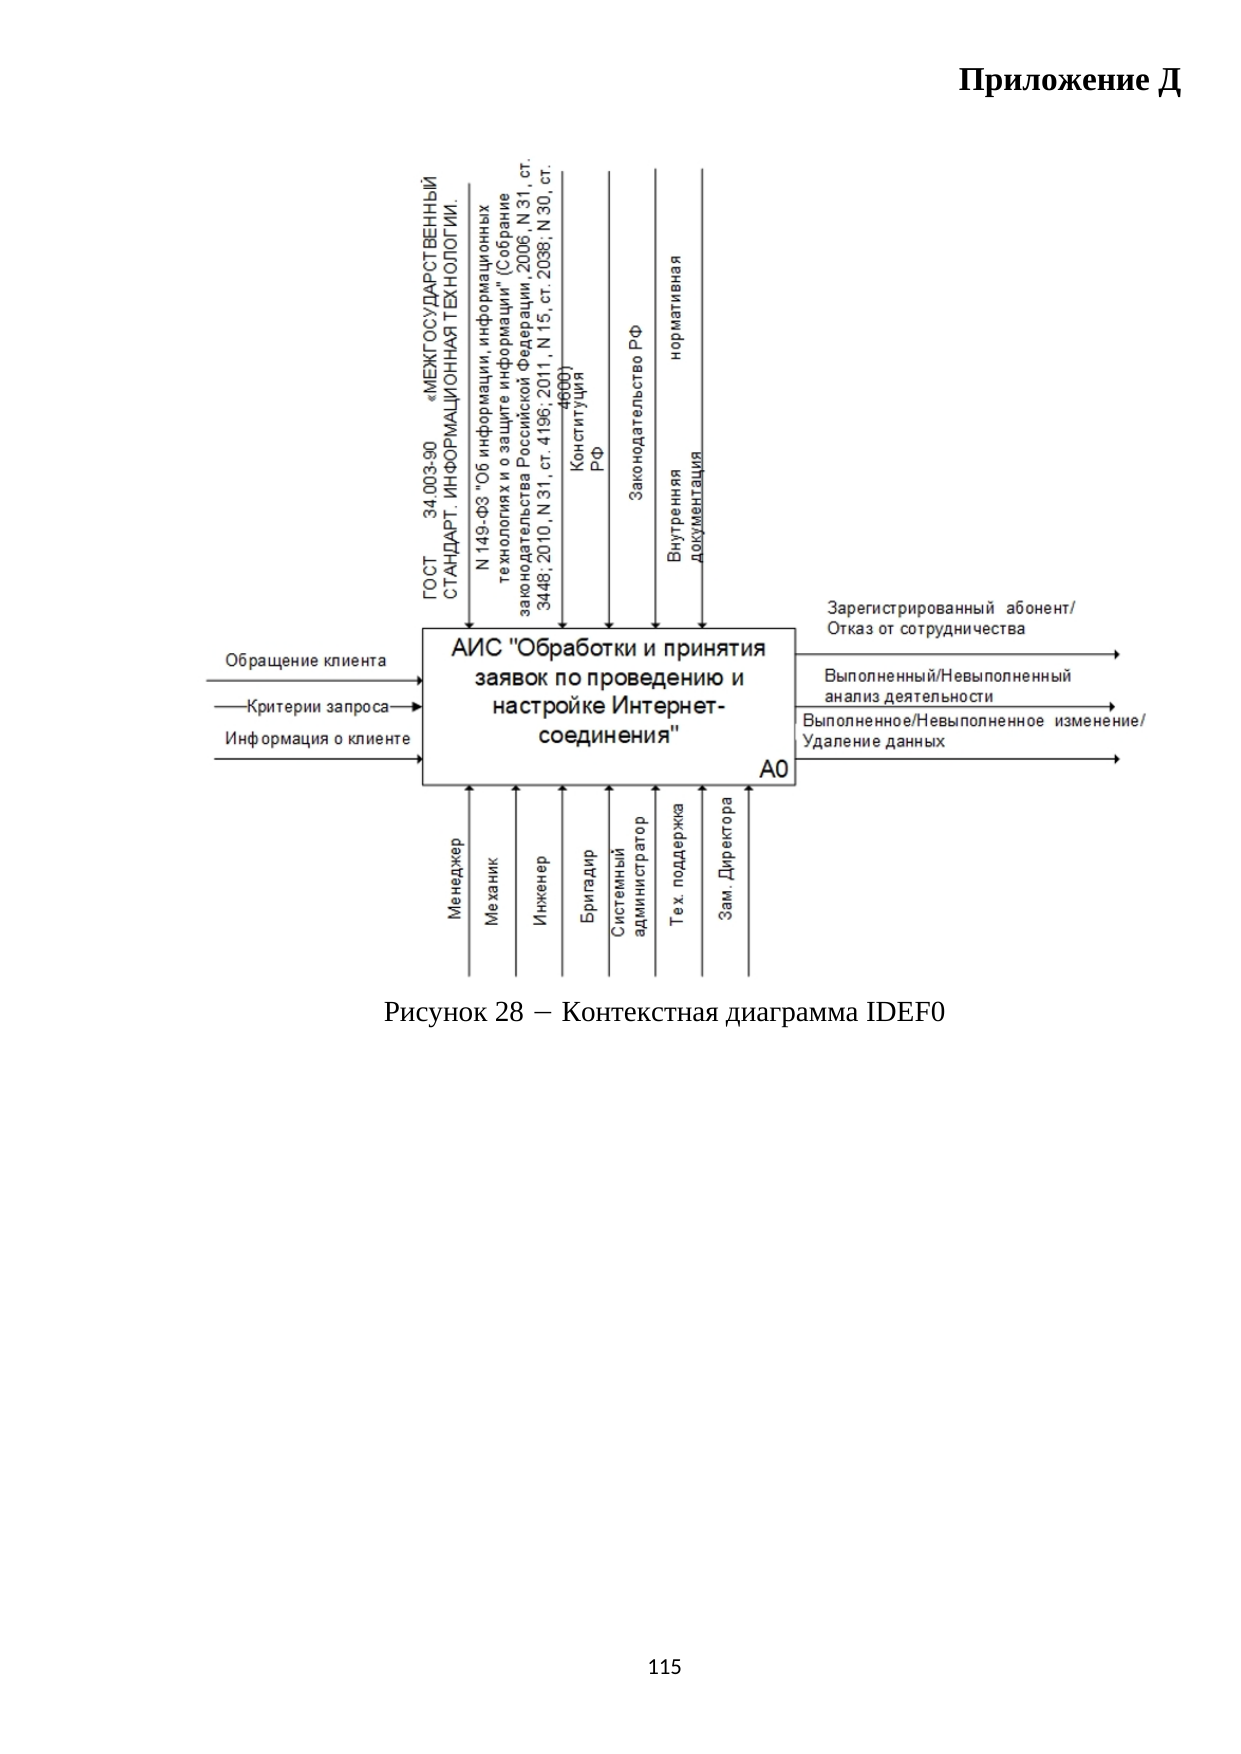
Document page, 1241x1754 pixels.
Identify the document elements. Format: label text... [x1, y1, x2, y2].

picture [177, 154, 1152, 980]
text Приложение Д [148, 59, 1181, 97]
text Рисунок 28 Контекстная диаграмма IDEF0 [148, 994, 1181, 1027]
